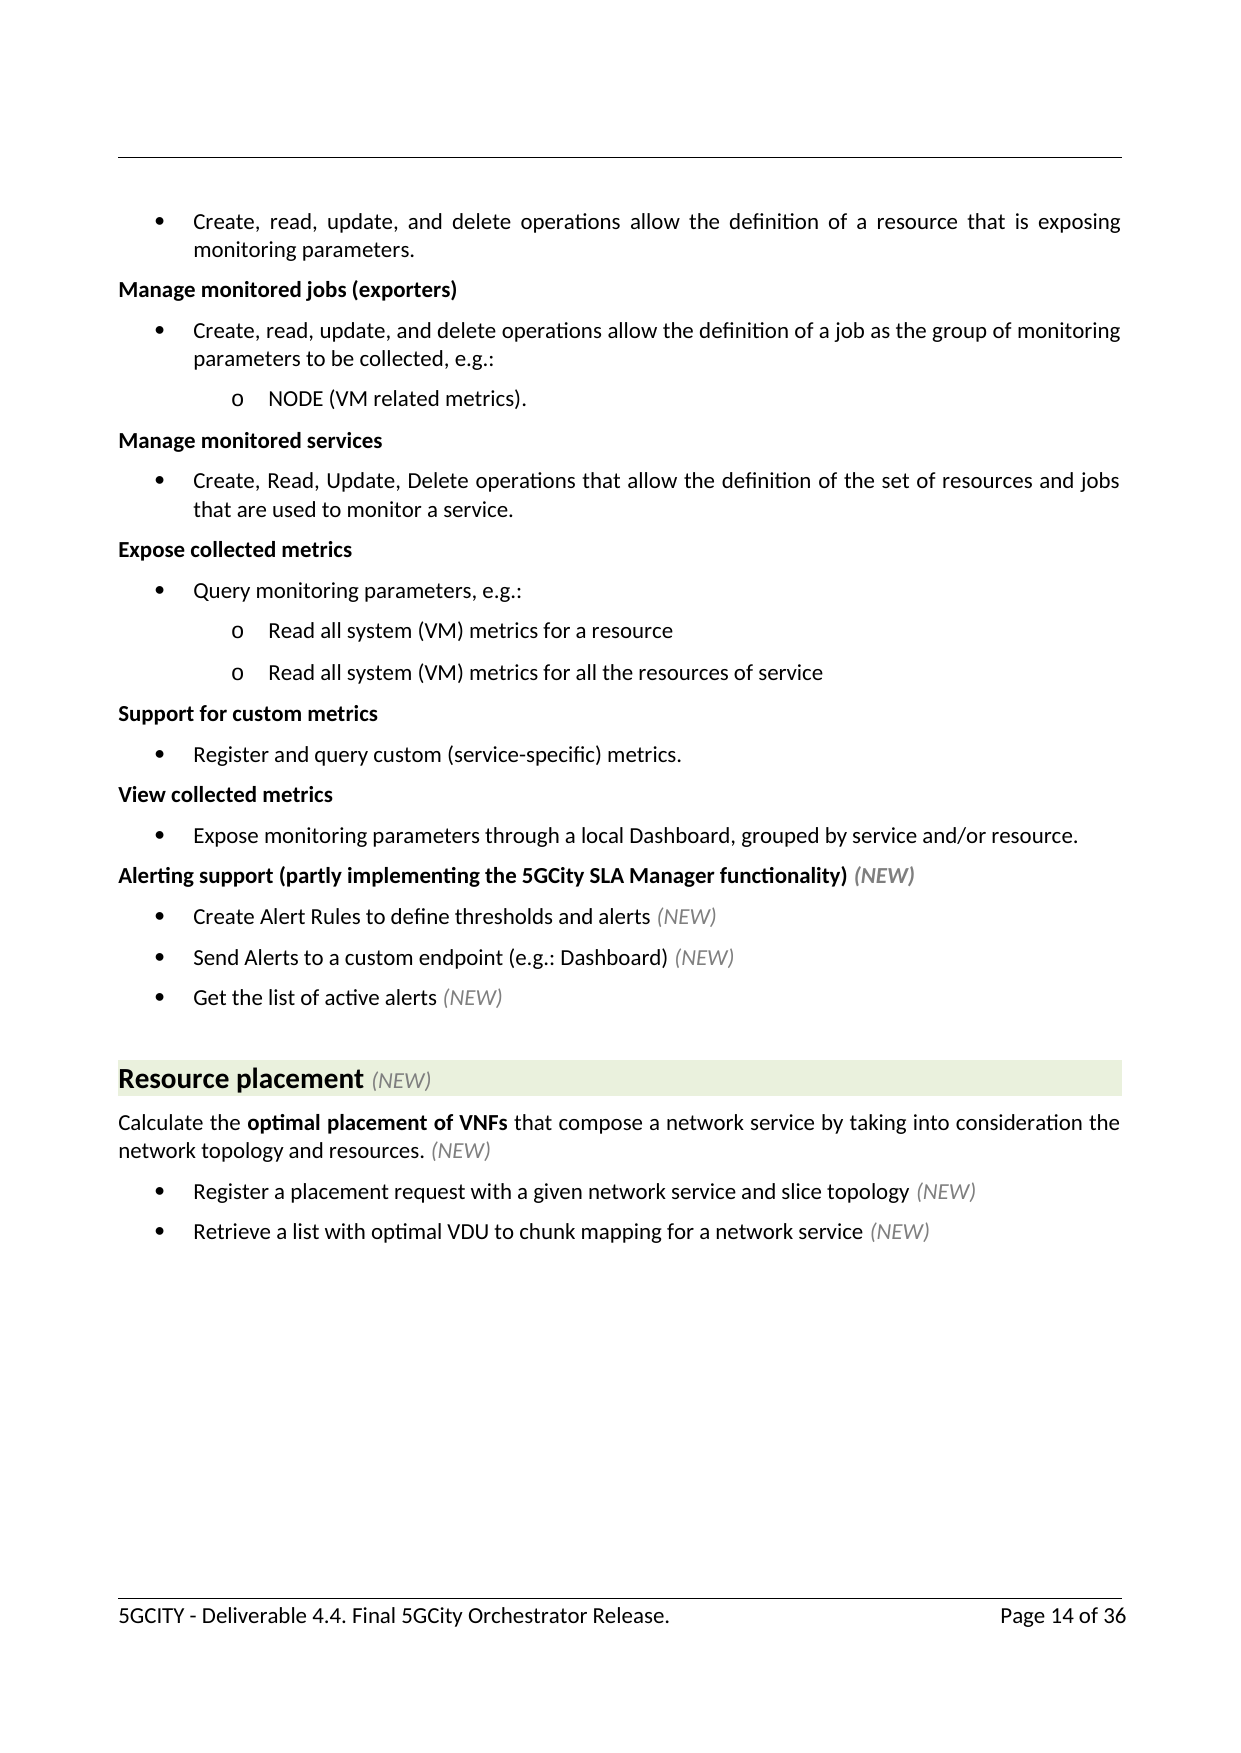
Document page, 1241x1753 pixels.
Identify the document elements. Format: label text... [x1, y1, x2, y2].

text Alerting support (partly implementing the 5GCity SLA Manager functionality) (NEW) [118, 862, 1122, 890]
text Manage monitored jobs (exporters) [118, 275, 1122, 303]
text Resource placement (NEW) [118, 1060, 1122, 1096]
list Read all system (VM) metrics for a resource [231, 616, 1122, 645]
list Retrieve a list with optimal VDU to chunk mapping for a network service (NEW) [156, 1217, 1122, 1245]
list Register and query custom (service-specific) metrics. [156, 740, 1122, 768]
list Register a placement request with a given network service and slice topology (NEW) [156, 1177, 1122, 1205]
text Calculate the optimal placement of VNFs that compose a network service by taking into consideration the network topology and resources. (NEW) [118, 1108, 1122, 1164]
list Send Alerts to a custom endpoint (e.g.: Dashboard) (NEW) [156, 943, 1122, 971]
text Support for custom metrics [118, 699, 1122, 728]
list Expose monitoring parameters through a local Dashboard, grouped by service and/or resource. [156, 821, 1122, 849]
list NODE (VM related metrics). [231, 384, 1122, 414]
list Create, read, update, and delete operations allow the definition of a job as the group of monitoring parameters to be collected, e.g.: [156, 316, 1122, 372]
text Expose collected metrics [118, 535, 1122, 563]
list Create, read, update, and delete operations allow the definition of a resource that is exposing monitoring parameters. [156, 207, 1122, 263]
text Manage monitored services [118, 426, 1122, 454]
list Query monitoring parameters, e.g.: [156, 576, 1122, 604]
list Read all system (VM) metrics for all the resources of service [231, 658, 1122, 687]
list Create, Read, Update, Delete operations that allow the definition of the set of resources and jobs that are used to monitor a service. [156, 467, 1122, 523]
list Get the list of active alerts (NEW) [156, 983, 1122, 1011]
list Create Alert Rules to define thresholds and alerts (NEW) [156, 902, 1122, 930]
text View collected metrics [118, 781, 1122, 809]
